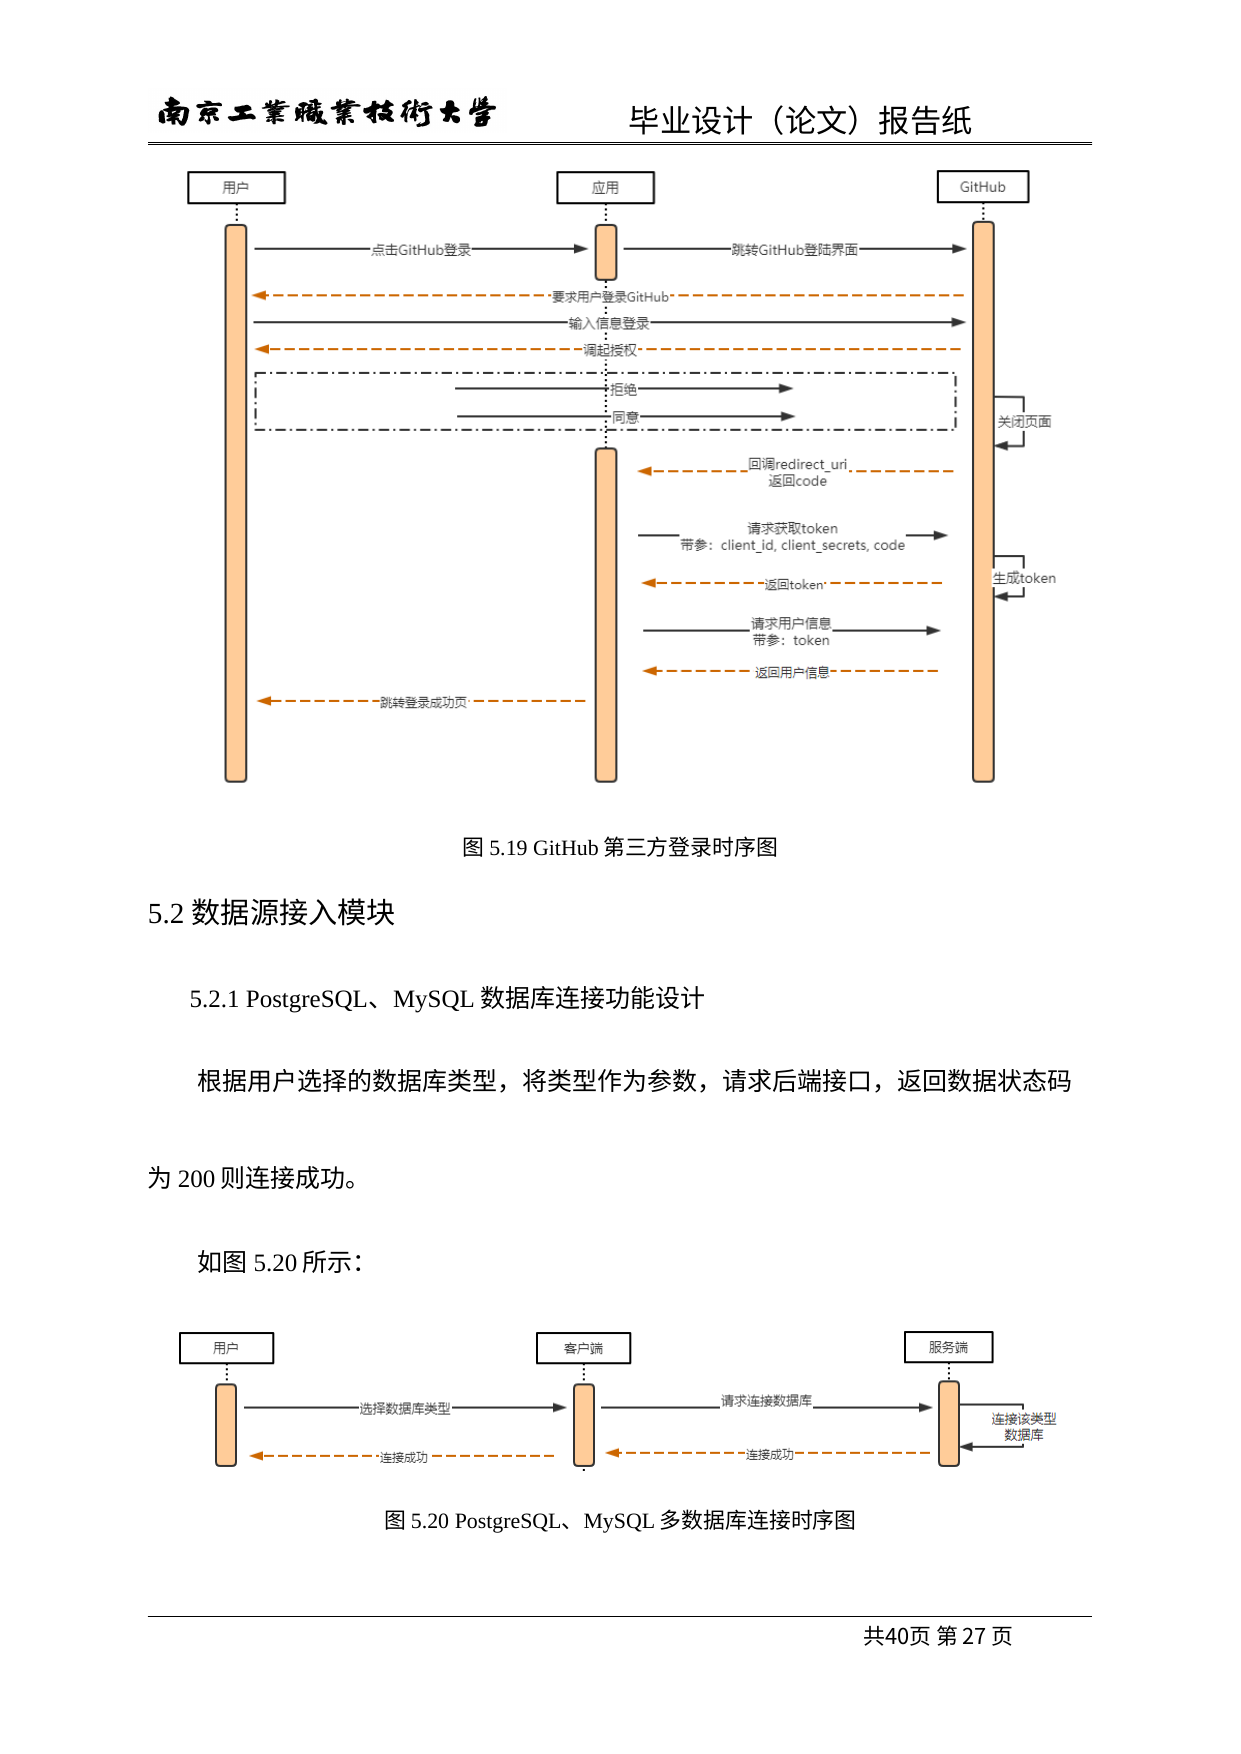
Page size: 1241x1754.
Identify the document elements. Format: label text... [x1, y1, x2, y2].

text 根据用户选择的数据库类型，将类型作为参数，请求后端接口，返回数据状态码为200则连接成功。 [148, 1047, 1092, 1209]
subtitle 数据源接入模块 [148, 878, 1092, 943]
picture [177, 166, 1063, 791]
picture [174, 1327, 1066, 1473]
picture [147, 88, 507, 133]
subtitle PostgreSQL、MySQL数据库连接功能设计 [148, 964, 1092, 1029]
